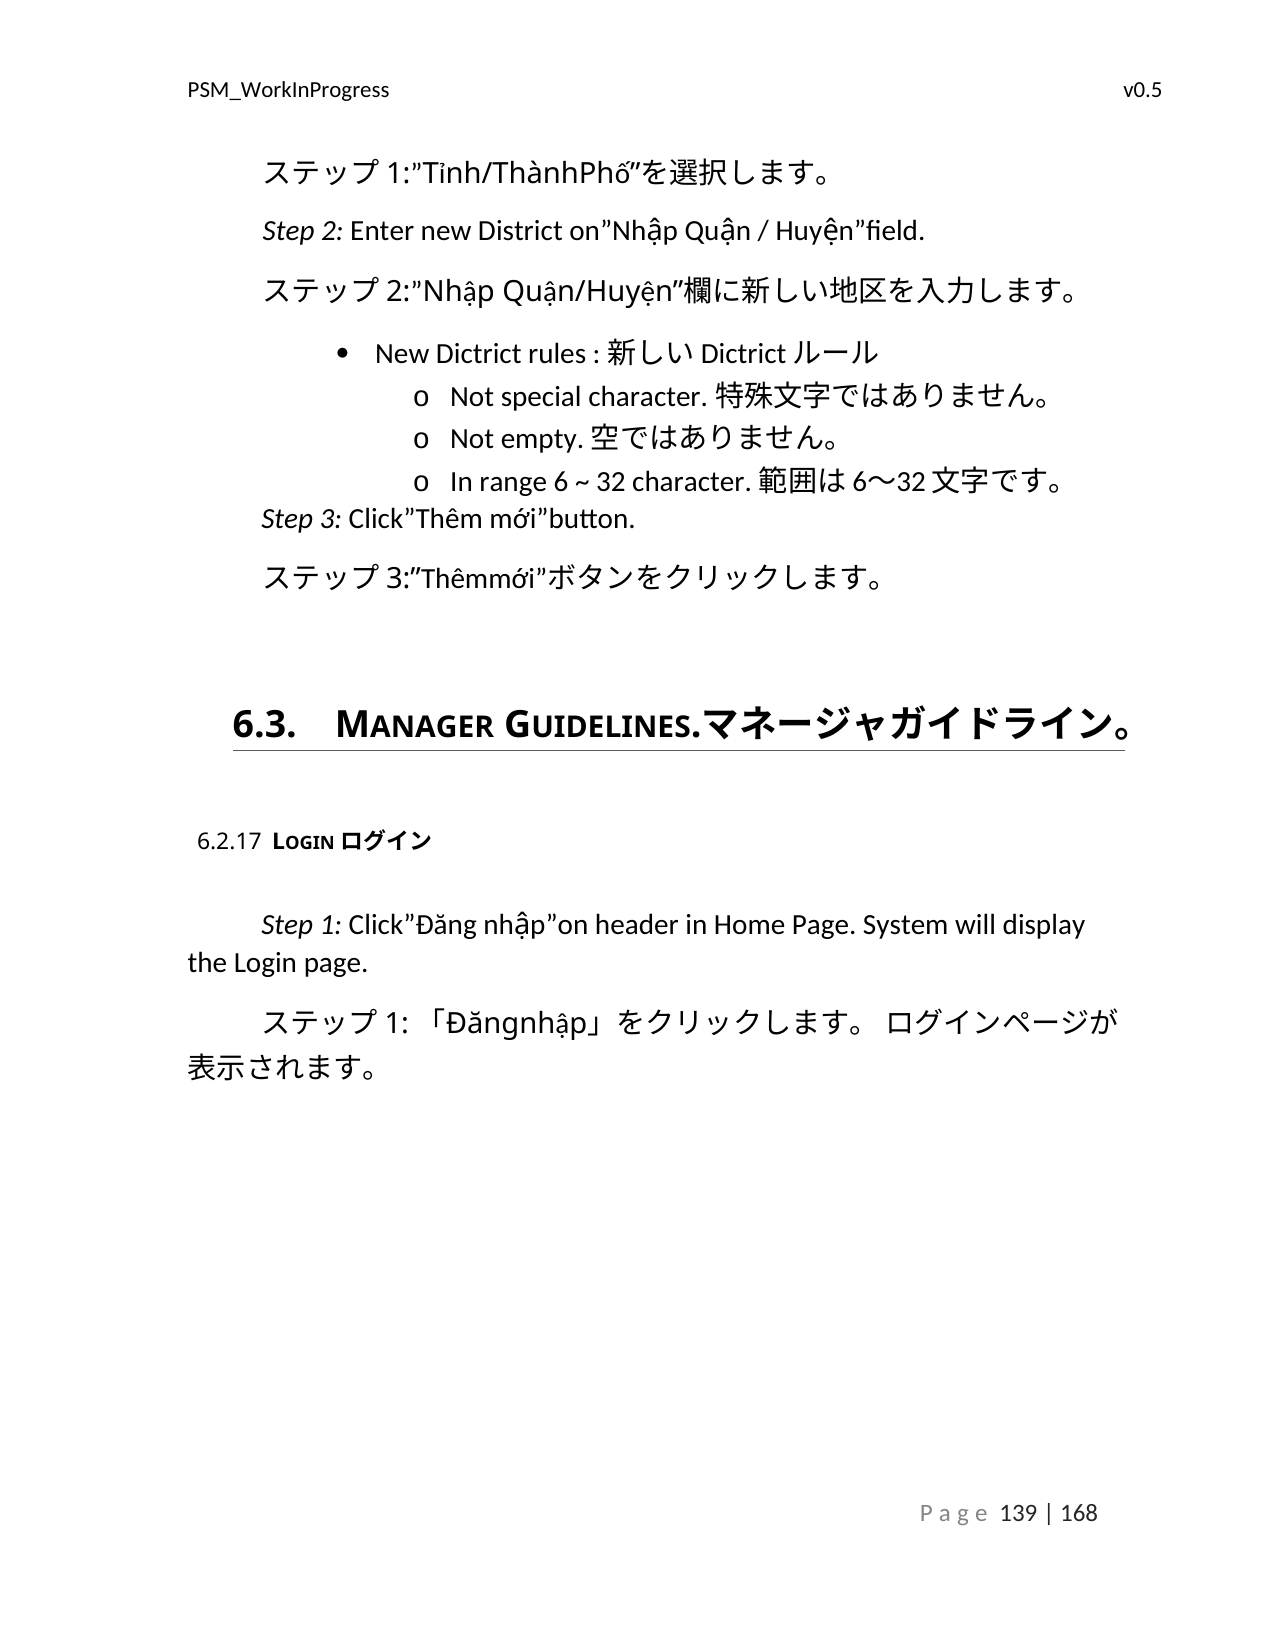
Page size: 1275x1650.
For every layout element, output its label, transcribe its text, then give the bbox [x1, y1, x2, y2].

subtitle Manager Guidelines.マネージャガイドライン。 [232, 693, 1125, 751]
text ステップ 2:”Nhập Quận/Huyện”欄に新しい地区を入力します。 [262, 267, 1125, 310]
text Step 1: Click”Đăng nhập”on header in Home Page. System will display the Login page. [187, 906, 1125, 980]
text ステップ 1: 「Đăngnhập」をクリックします。 ログインページが表示されます。 [187, 999, 1125, 1087]
list In range 6 ~ 32 character. 範囲は6〜32文字です。 [412, 457, 1125, 500]
text Step 2: Enter new District on”Nhập Quận / Huyện”field. [262, 212, 1125, 248]
text ステップ 1:”Tỉnh/ThànhPhố”を選択します。 [262, 150, 1125, 192]
text Step 3: Click”Thêm mới”button. [187, 500, 1125, 536]
list Not special character. 特殊文字ではありません。 [412, 372, 1125, 415]
list Not empty. 空ではありません。 [412, 415, 1125, 457]
text ステップ 3:”Thêmmới”ボタンをクリックします。 [262, 555, 1125, 597]
subtitle Login ログイン [197, 823, 1125, 856]
list New Dictrict rules : 新しいDictrictルール [337, 330, 1125, 372]
